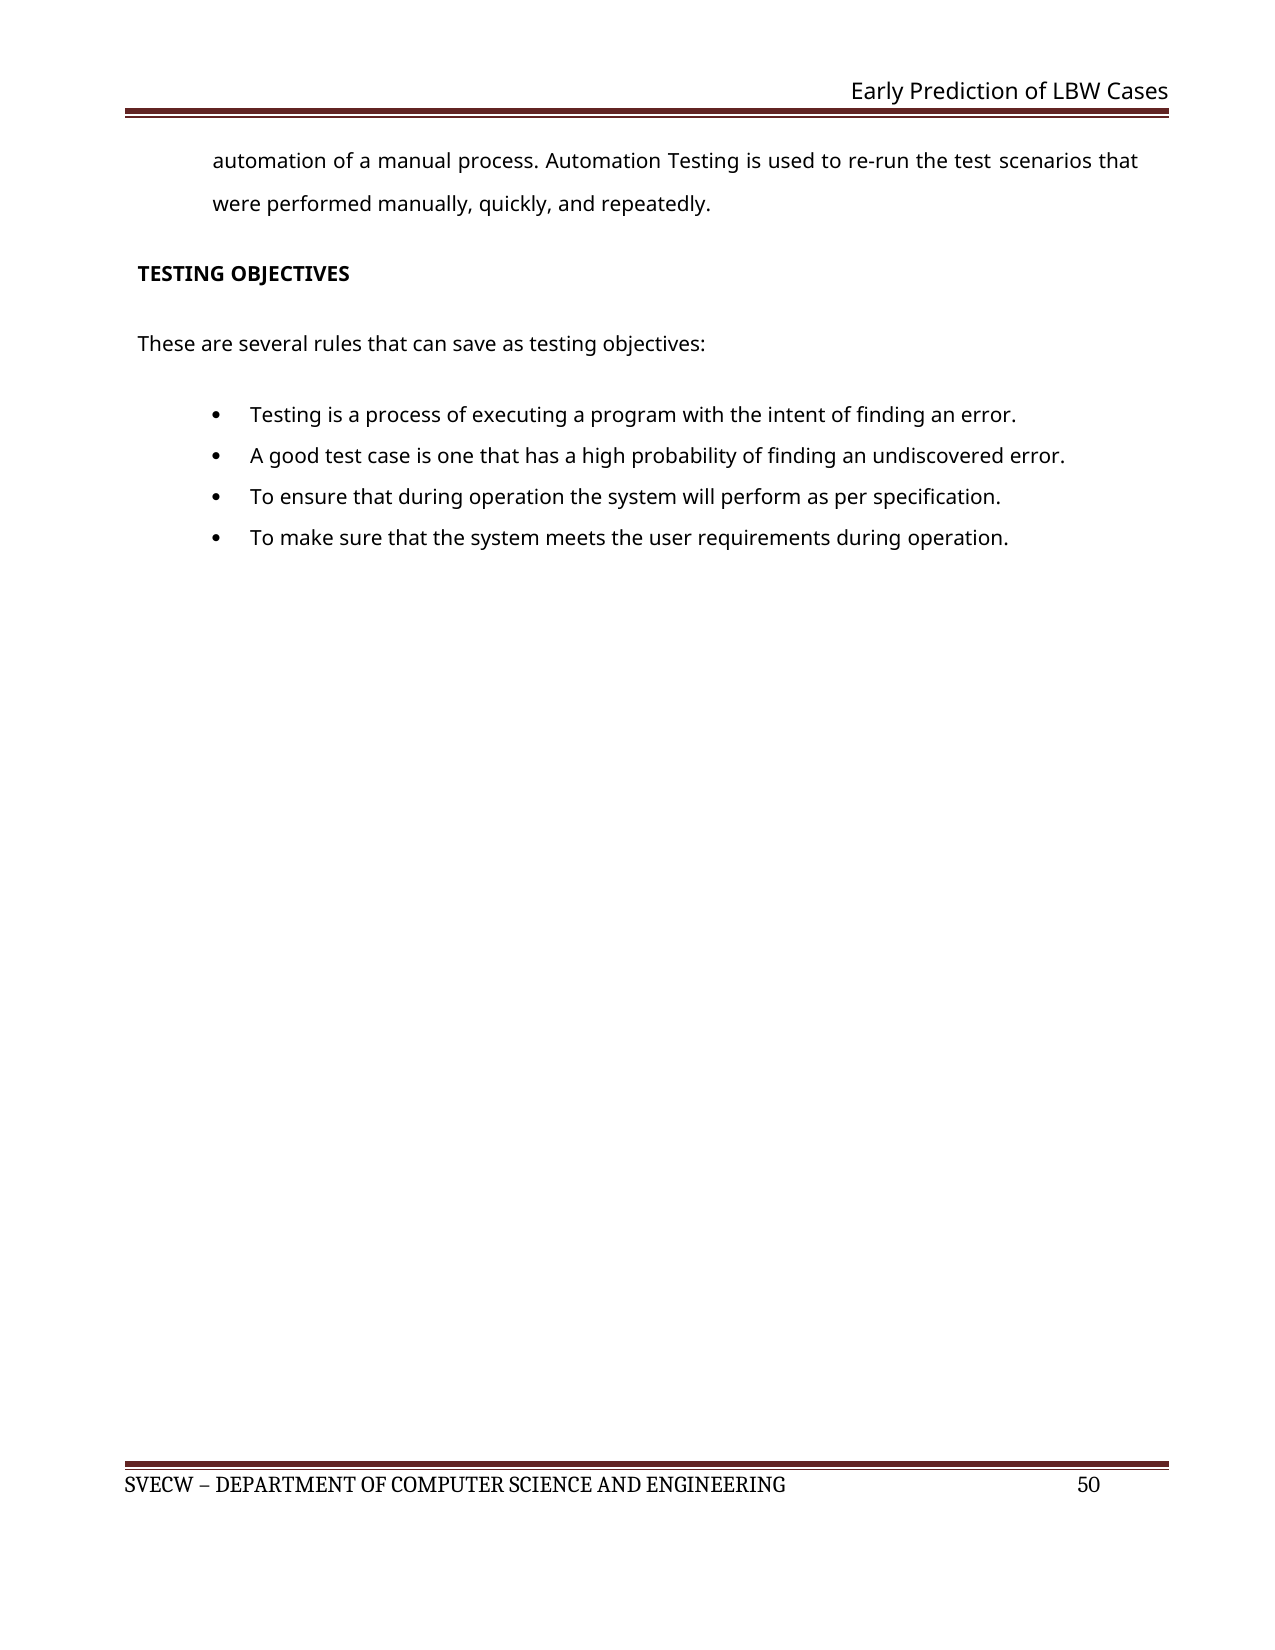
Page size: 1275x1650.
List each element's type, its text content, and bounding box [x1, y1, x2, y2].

subtitle TESTING OBJECTIVES [137, 259, 1169, 288]
text These are several rules that can save as testing objectives: [137, 329, 1169, 358]
list To make sure that the system meets the user requirements during operation. [212, 523, 1169, 551]
list Testing is a process of executing a program with the intent of finding an error. [212, 400, 1169, 429]
list To ensure that during operation the system will perform as per specification. [212, 482, 1169, 511]
list A good test case is one that has a high probability of finding an undiscovered error. [212, 441, 1169, 469]
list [175, 146, 1138, 217]
